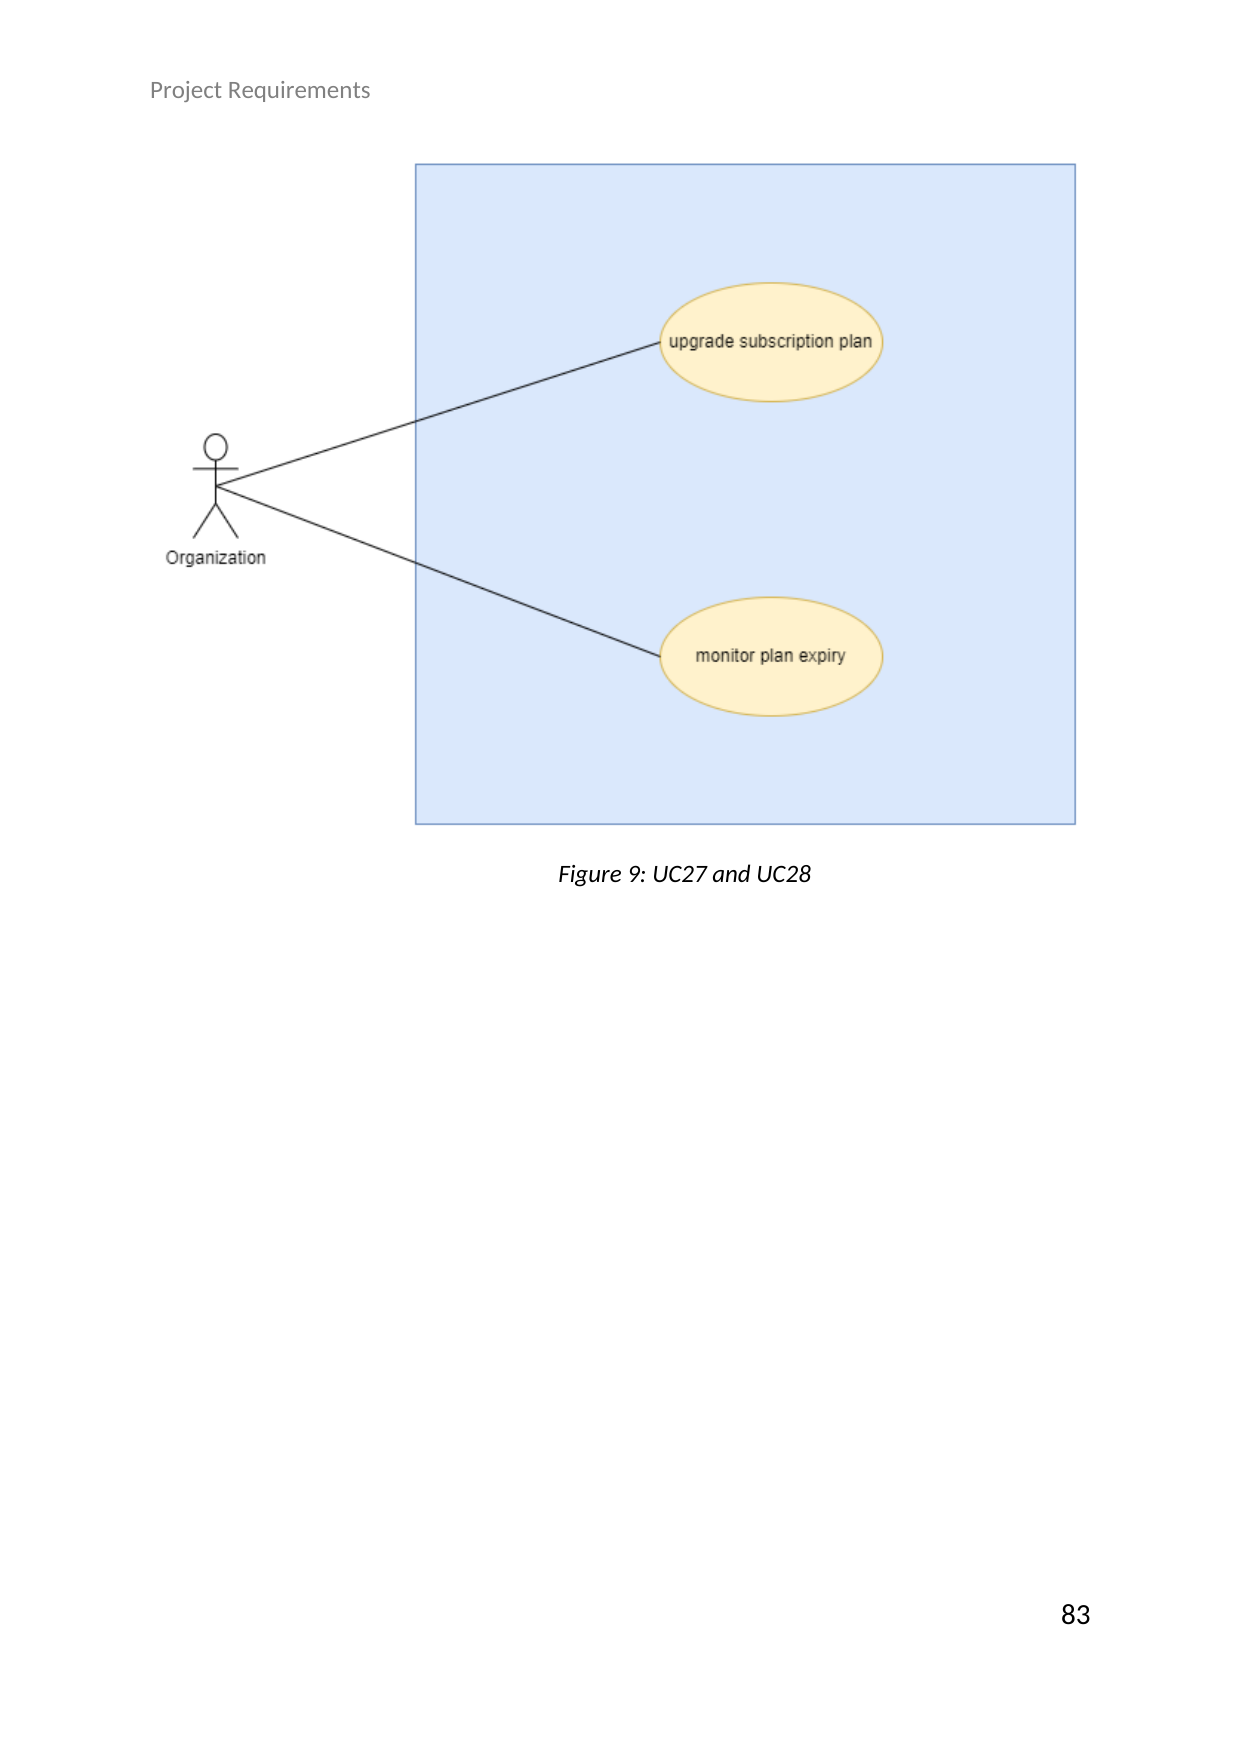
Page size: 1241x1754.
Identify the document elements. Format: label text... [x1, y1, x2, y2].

text Figure 9: UC27 and UC28 [150, 858, 1090, 889]
picture [150, 150, 1091, 840]
